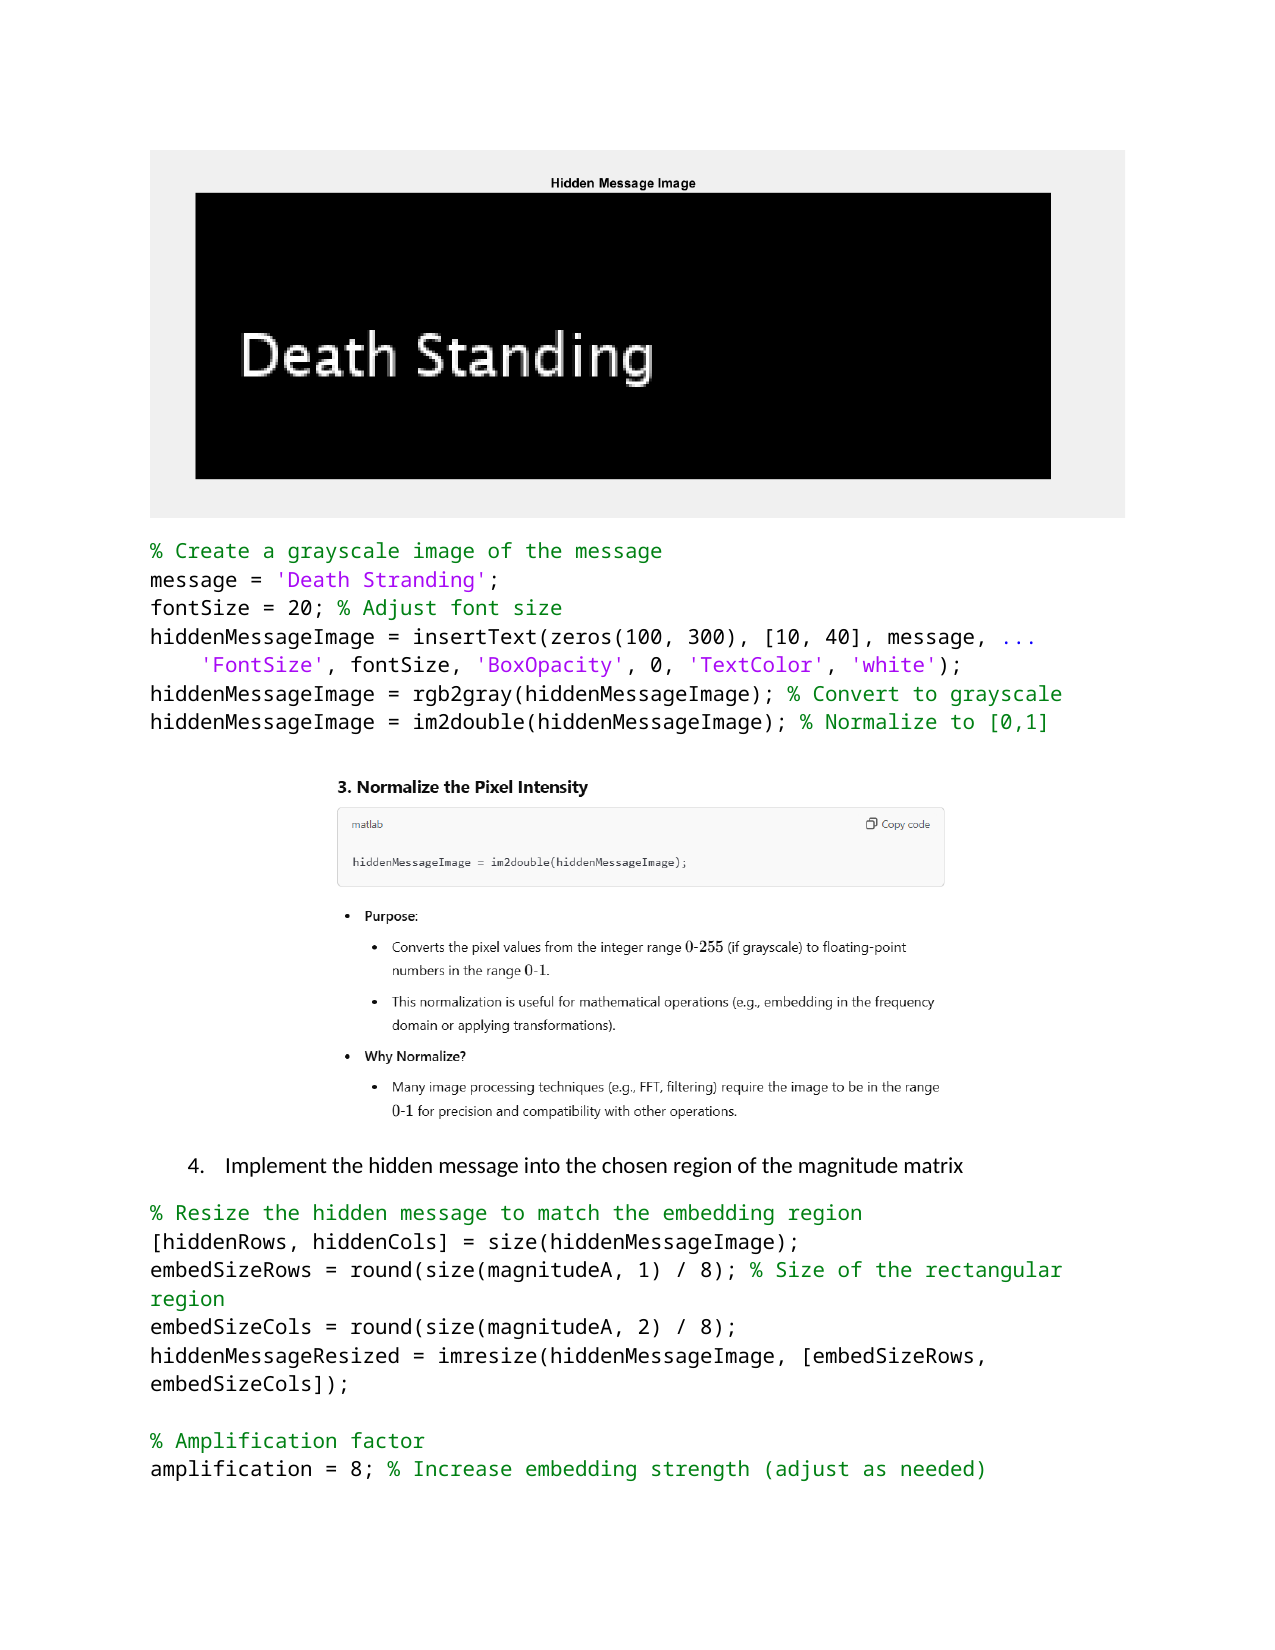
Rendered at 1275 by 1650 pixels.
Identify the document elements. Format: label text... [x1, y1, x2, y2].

text hiddenMessageImage = im2double(hiddenMessageImage); % Normalize to [0,1] [150, 707, 1125, 736]
text message = 'Death Stranding'; [150, 565, 1125, 593]
text % Resize the hidden message to match the embedding region [150, 1198, 1125, 1227]
text embedSizeRows = round(size(magnitudeA, 1) / 8); % Size of the rectangular region [150, 1255, 1125, 1312]
text hiddenMessageResized = imresize(hiddenMessageImage, [embedSizeRows, embedSizeCols]); [150, 1341, 1125, 1398]
text 'FontSize', fontSize, 'BoxOpacity', 0, 'TextColor', 'white'); [150, 650, 1125, 679]
picture [150, 150, 1125, 518]
list Implement the hidden message into the chosen region of the magnitude matrix [187, 1152, 1125, 1180]
text amplification = 8; % Increase embedding strength (adjust as needed) [150, 1454, 1125, 1483]
text [hiddenRows, hiddenCols] = size(hiddenMessageImage); [150, 1227, 1125, 1255]
picture [315, 763, 960, 1133]
text hiddenMessageImage = insertText(zeros(100, 300), [10, 40], message, ... [150, 622, 1125, 650]
text % Amplification factor [150, 1426, 1125, 1454]
text fontSize = 20; % Adjust font size [150, 593, 1125, 622]
text embedSizeCols = round(size(magnitudeA, 2) / 8); [150, 1312, 1125, 1341]
text % Create a grayscale image of the message [150, 536, 1125, 565]
text hiddenMessageImage = rgb2gray(hiddenMessageImage); % Convert to grayscale [150, 679, 1125, 707]
